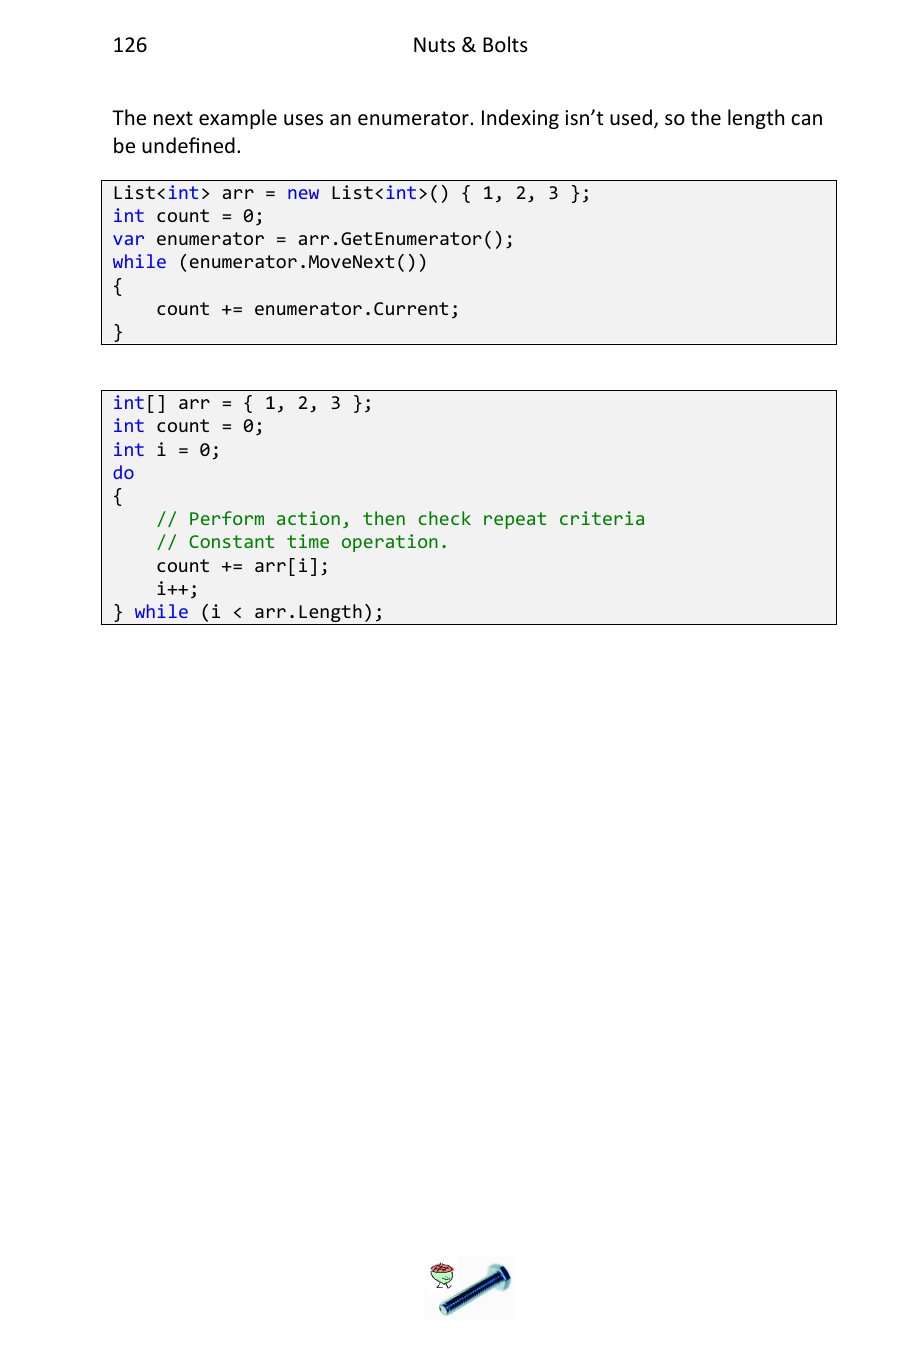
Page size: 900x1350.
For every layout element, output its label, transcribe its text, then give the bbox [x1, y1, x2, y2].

picture [423, 1256, 514, 1320]
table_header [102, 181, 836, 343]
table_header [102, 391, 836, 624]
text The next example uses an enumerator. Indexing isn’t used, so the length can be undefined. [112, 103, 825, 159]
